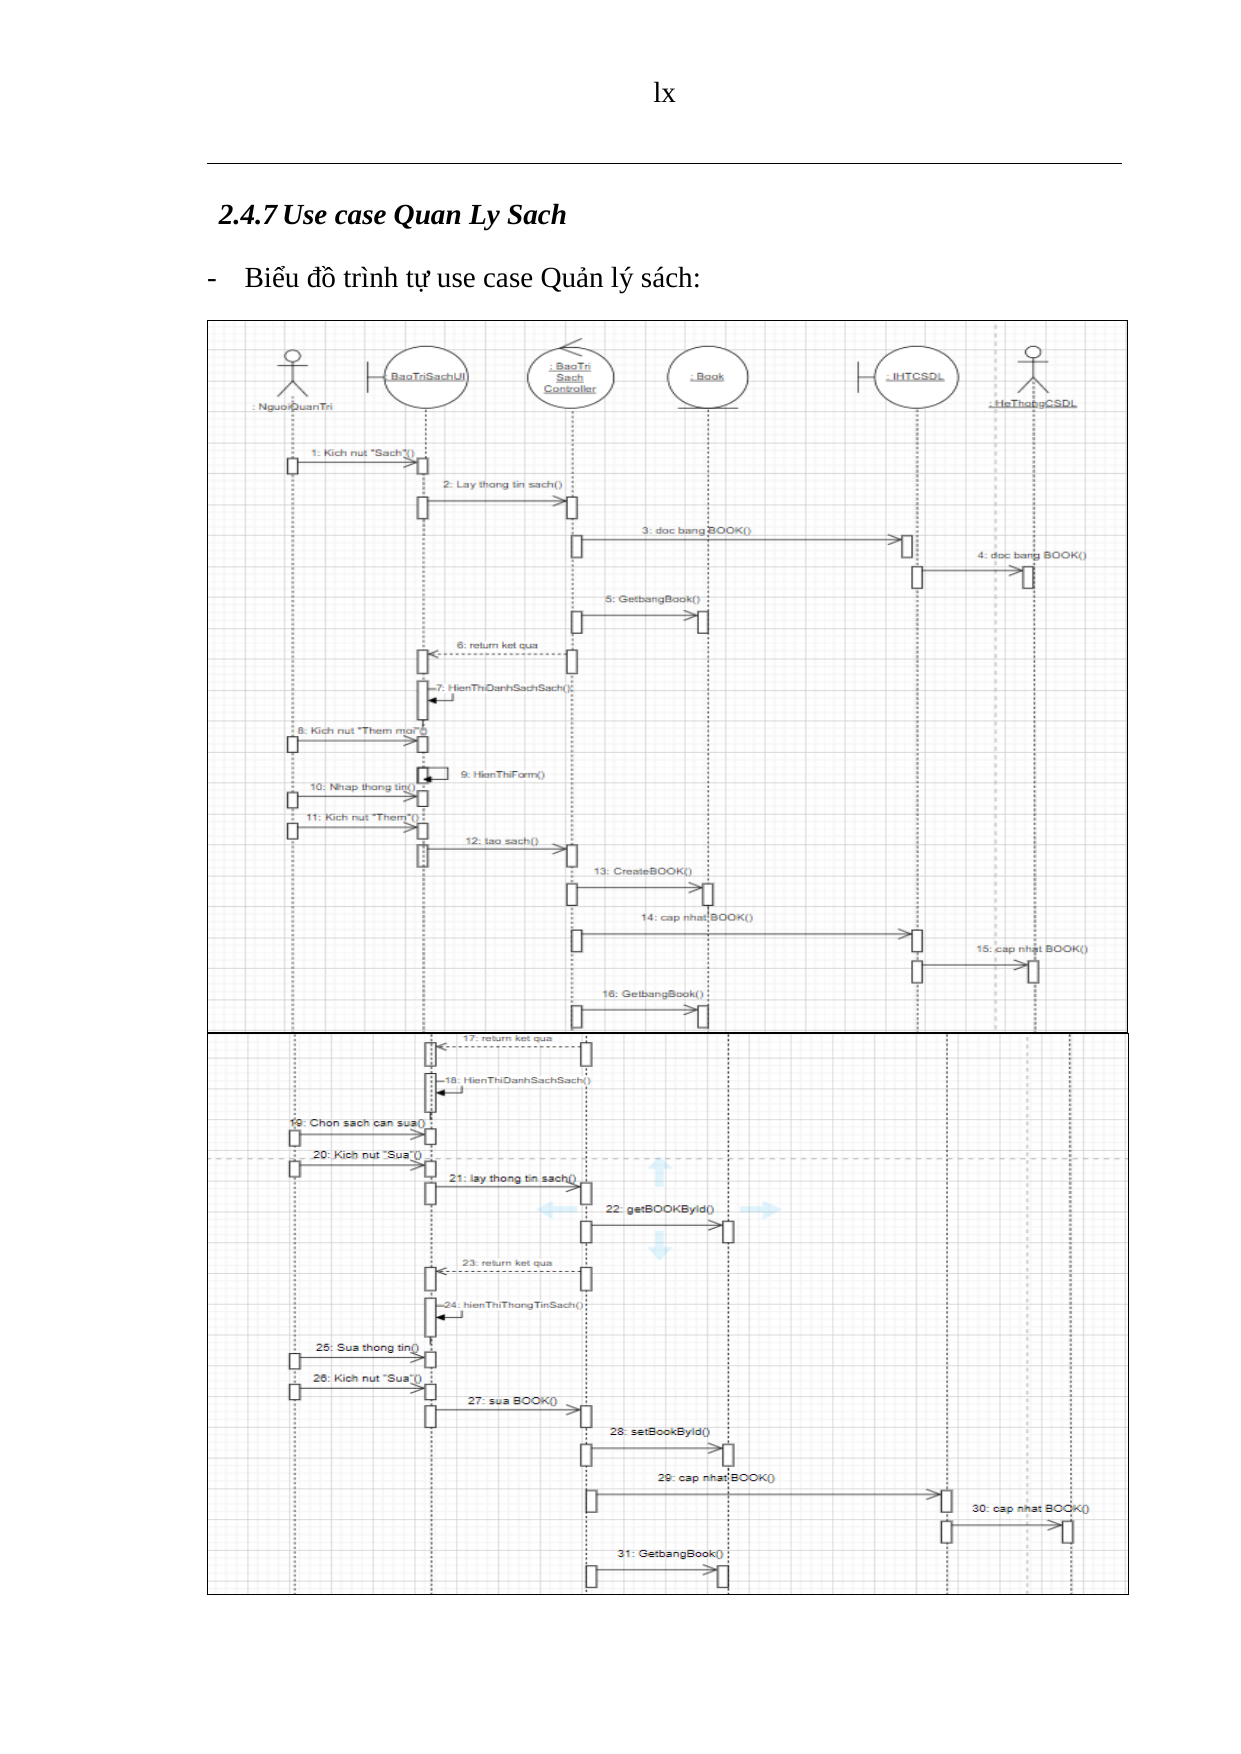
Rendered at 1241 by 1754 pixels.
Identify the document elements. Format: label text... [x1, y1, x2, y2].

picture [208, 1034, 1128, 1594]
picture [208, 321, 1127, 1032]
list Biểu đồ trình tự use case Quản lý sách: [207, 260, 1122, 294]
subtitle Use case Quan Ly Sach [218, 197, 1122, 231]
